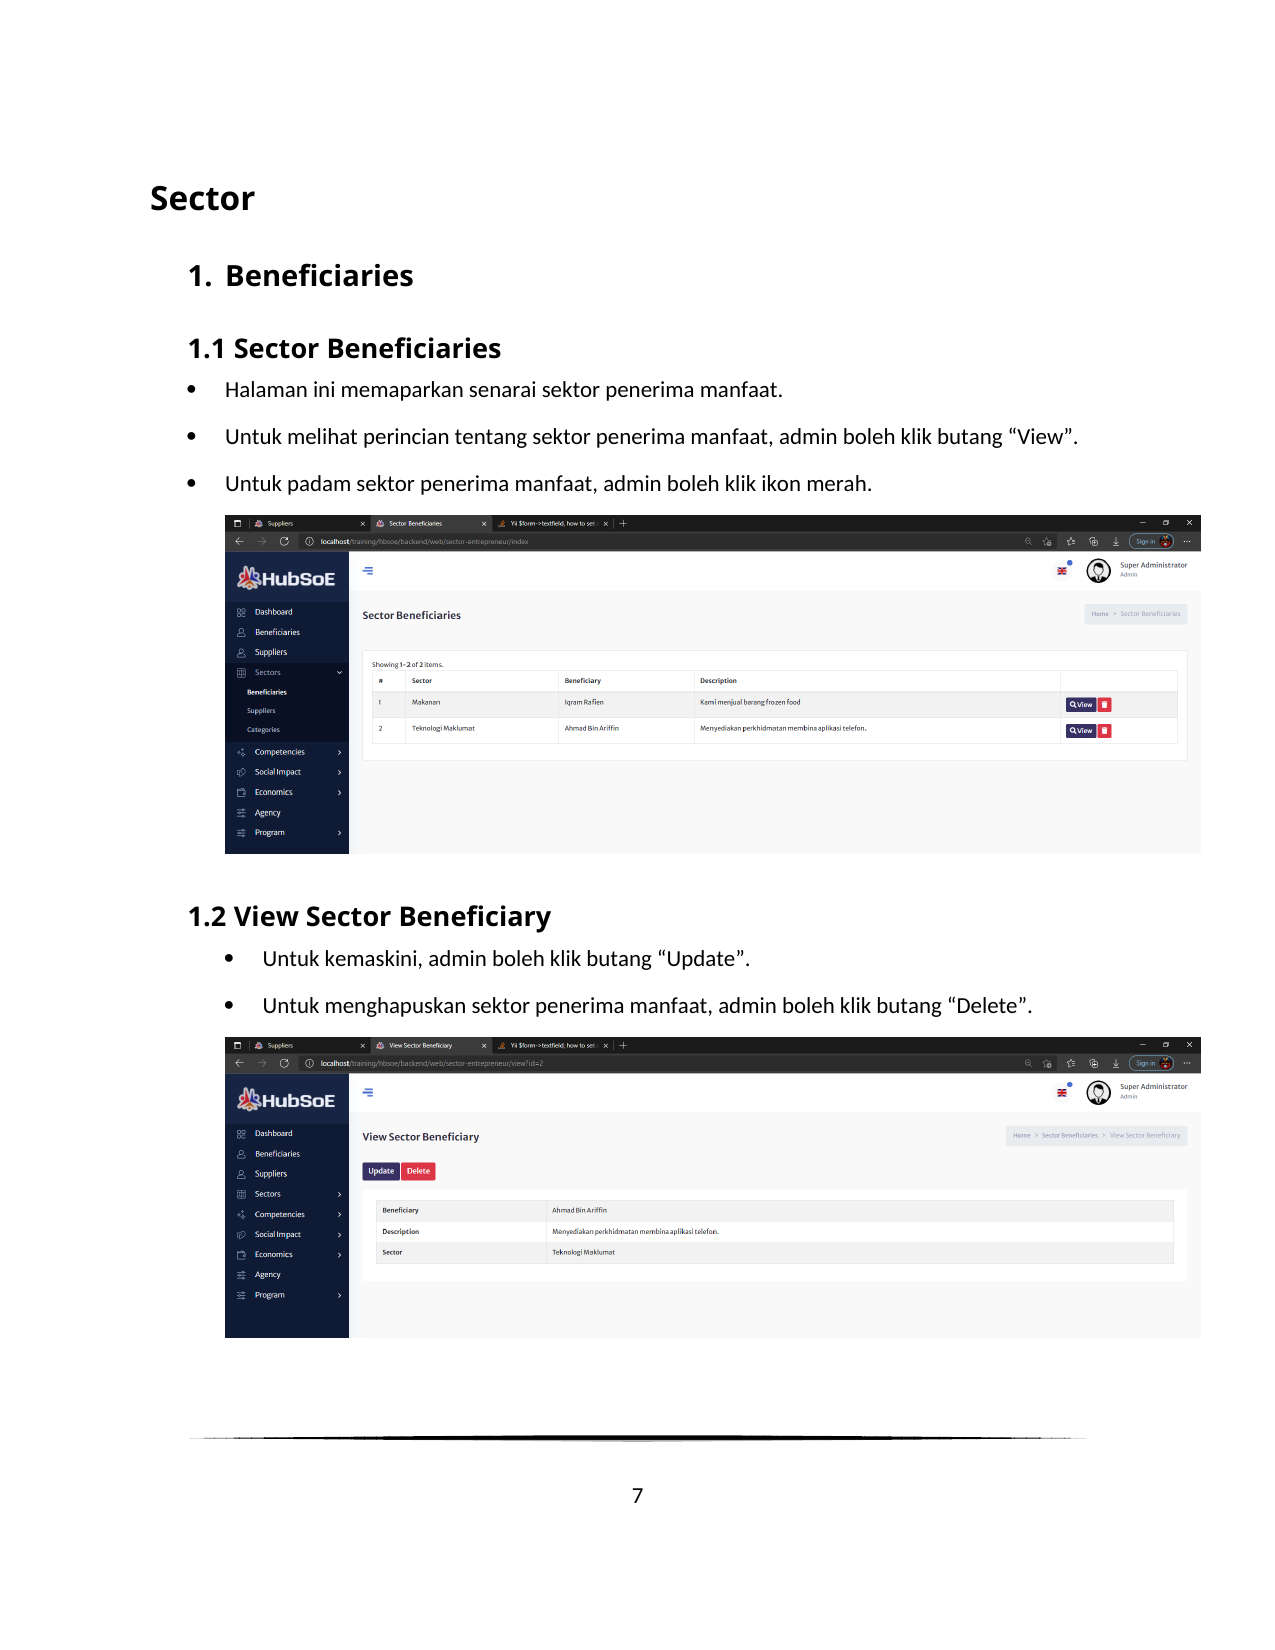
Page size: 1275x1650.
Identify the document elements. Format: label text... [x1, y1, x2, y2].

list Untuk padam sektor penerima manfaat, admin boleh klik ikon merah. [187, 469, 1125, 497]
subtitle Sector Beneficiaries [187, 329, 1125, 366]
subtitle Sector [150, 175, 1125, 220]
list Untuk melihat perincian tentang sektor penerima manfaat, admin boleh klik butang “View”. [187, 422, 1125, 450]
list Untuk kemaskini, admin boleh klik butang “Update”. [225, 944, 1125, 972]
picture [225, 1037, 1201, 1338]
list Untuk menghapuskan sektor penerima manfaat, admin boleh klik butang “Delete”. [225, 991, 1125, 1019]
picture [189, 1434, 1087, 1442]
picture [225, 515, 1201, 854]
subtitle View Sector Beneficiary [187, 898, 1125, 935]
list Halaman ini memaparkan senarai sektor penerima manfaat. [187, 375, 1125, 403]
subtitle Beneficiaries [187, 255, 1125, 295]
